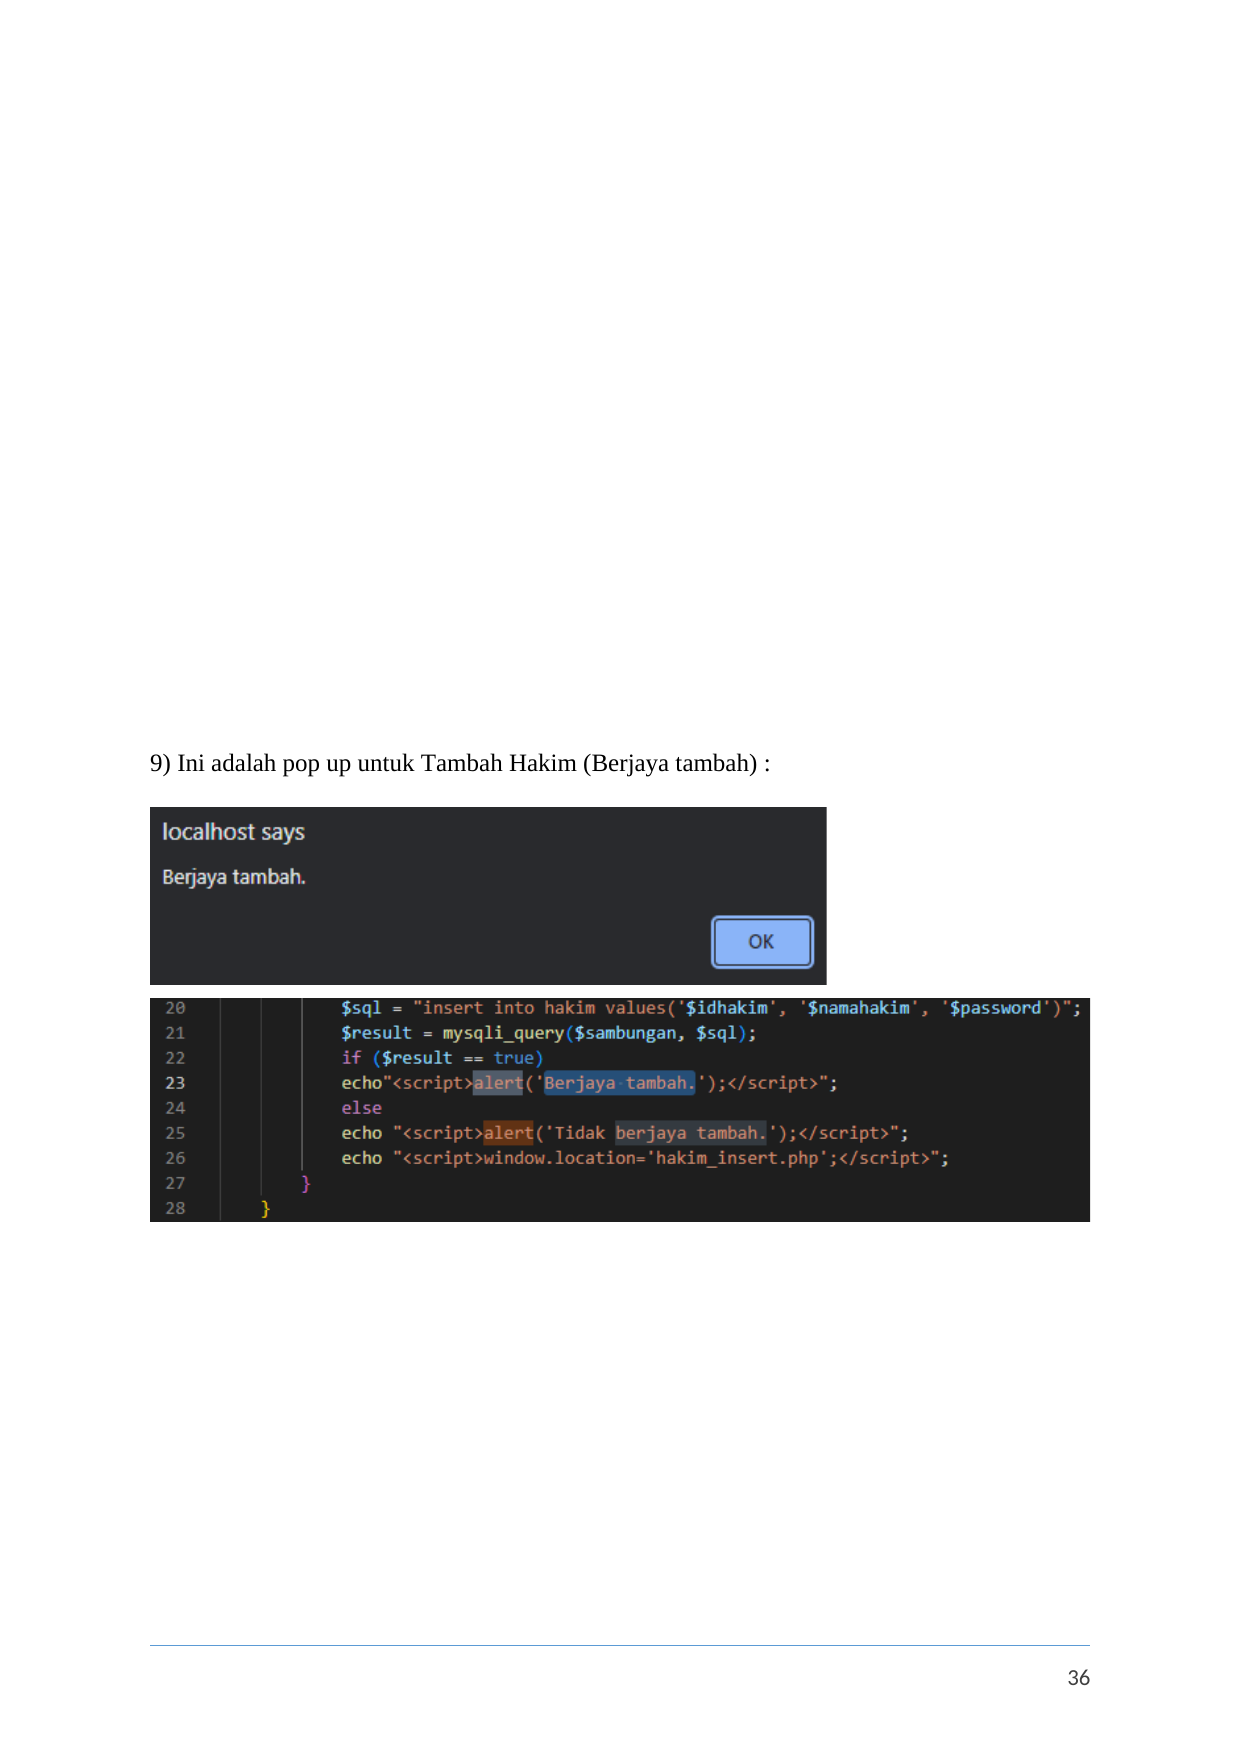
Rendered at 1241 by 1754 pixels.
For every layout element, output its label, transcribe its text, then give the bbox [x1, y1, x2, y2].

picture [150, 807, 827, 985]
picture [150, 998, 1091, 1222]
text 9) Ini adalah pop up untuk Tambah Hakim (Berjaya tambah) : [150, 748, 1090, 777]
